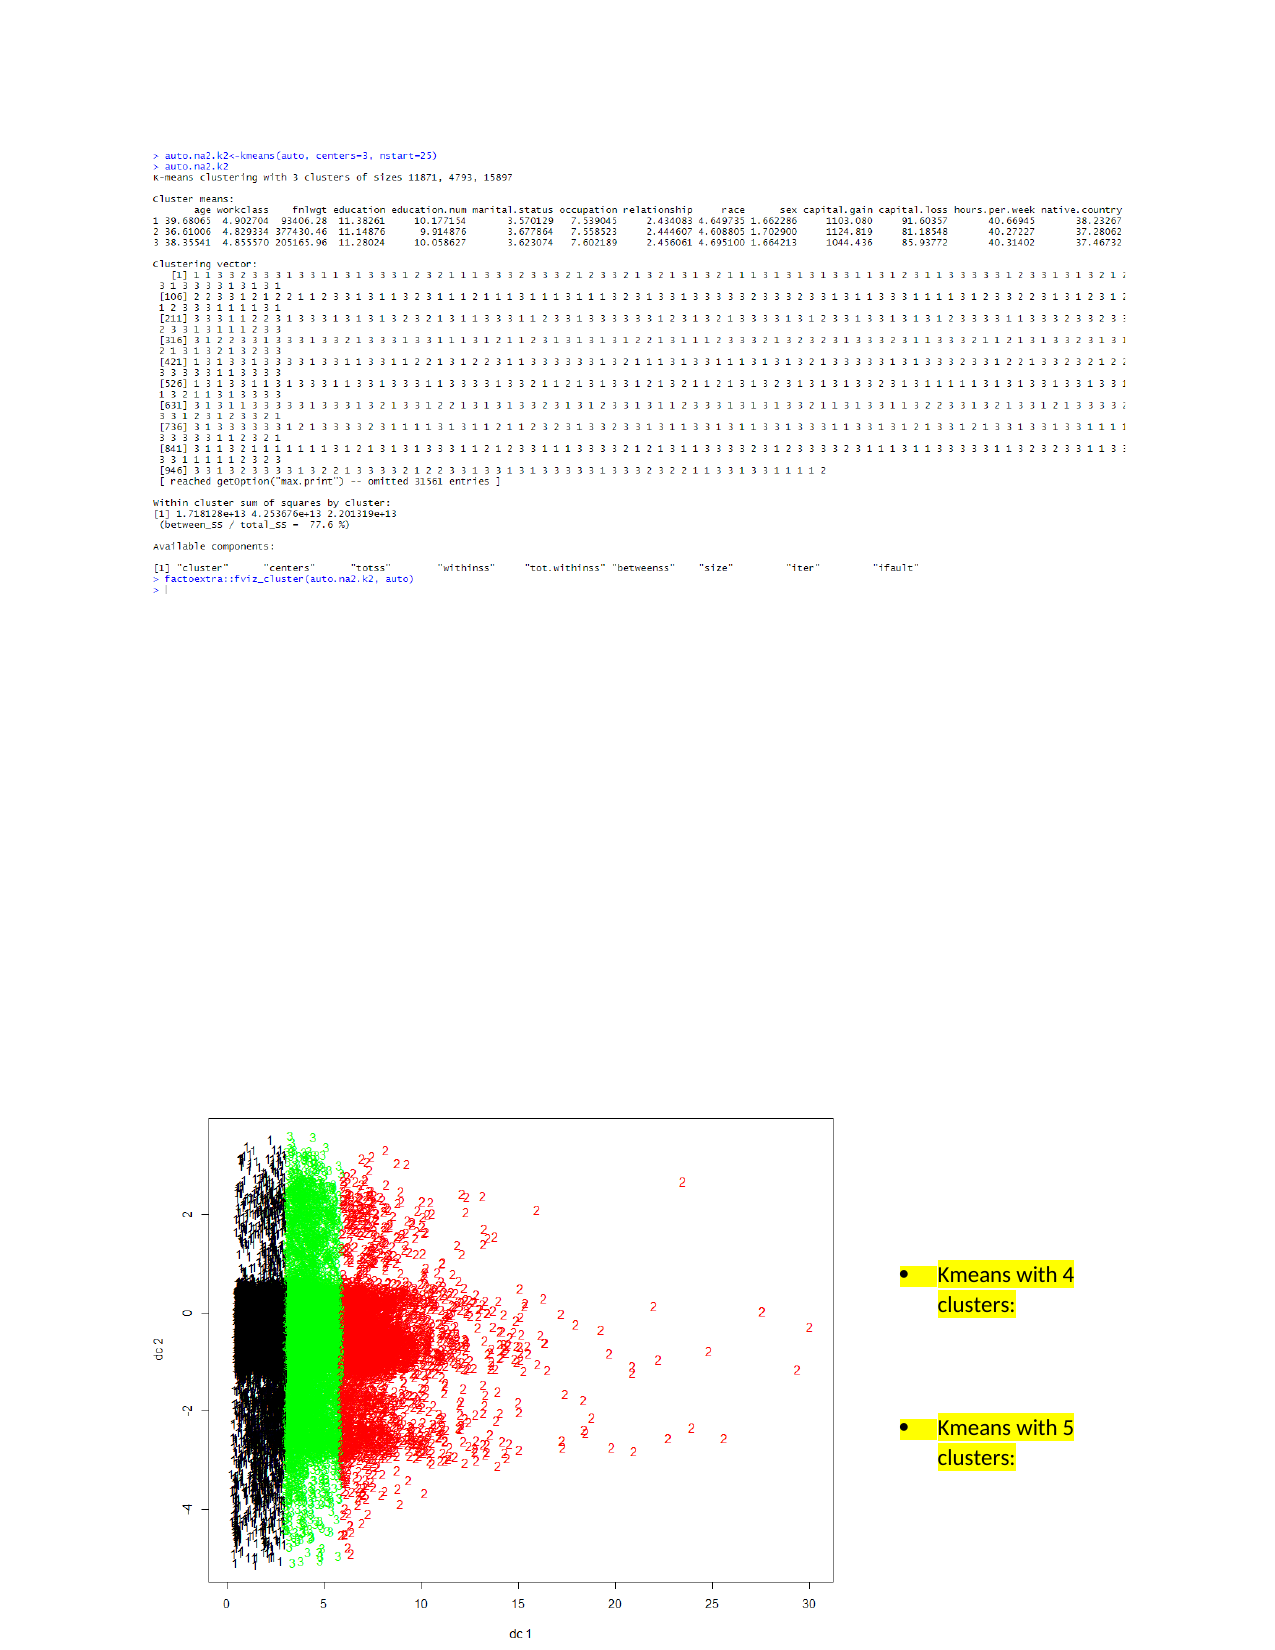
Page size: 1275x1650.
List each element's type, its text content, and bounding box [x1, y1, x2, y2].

list Kmeans with 5 clusters: [844, 1413, 1125, 1471]
list Kmeans with 4 clusters: [844, 1260, 1125, 1318]
picture [150, 150, 1125, 594]
picture [150, 1103, 844, 1647]
